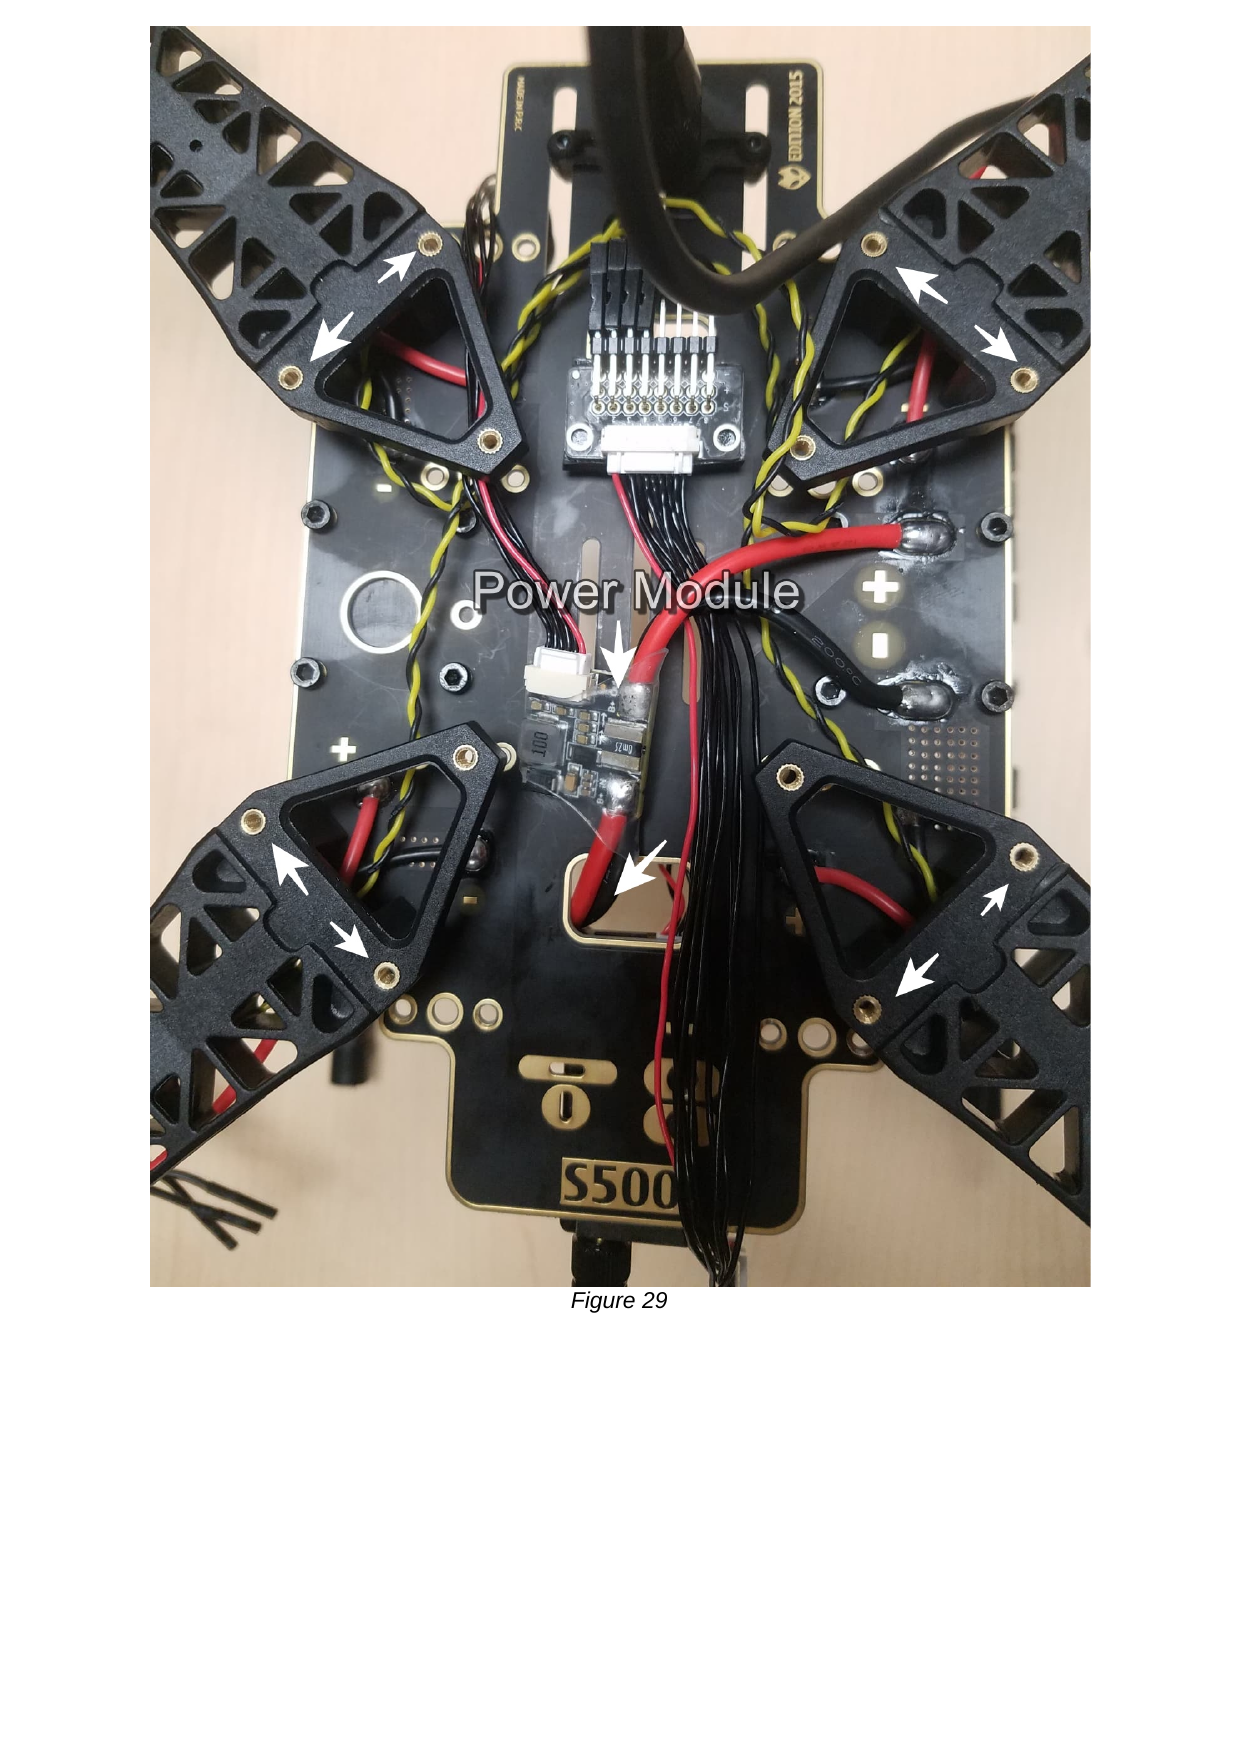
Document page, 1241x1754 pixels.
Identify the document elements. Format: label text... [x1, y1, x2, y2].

text Figure 29 [150, 1287, 1090, 1313]
picture [150, 26, 1091, 1287]
